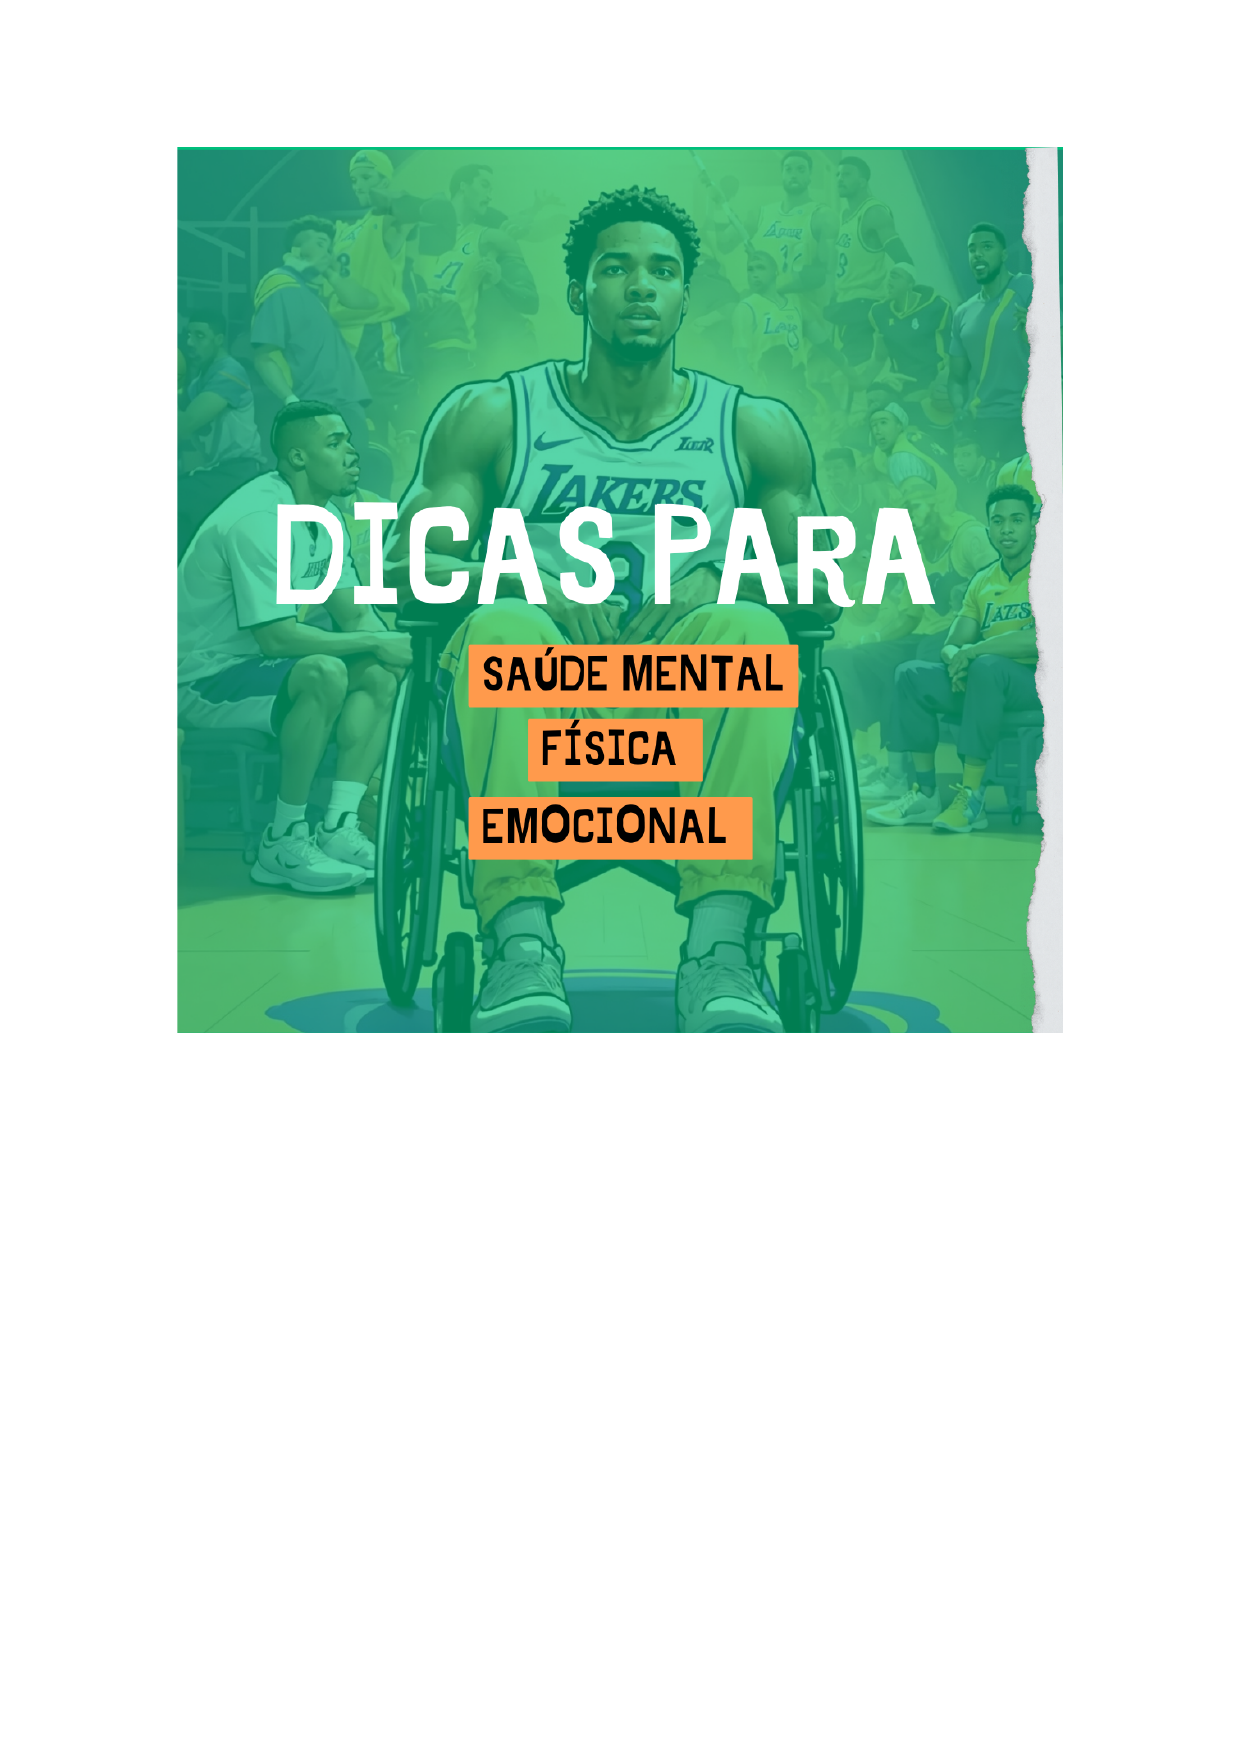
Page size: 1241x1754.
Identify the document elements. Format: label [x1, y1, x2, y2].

picture [177, 147, 1063, 1033]
